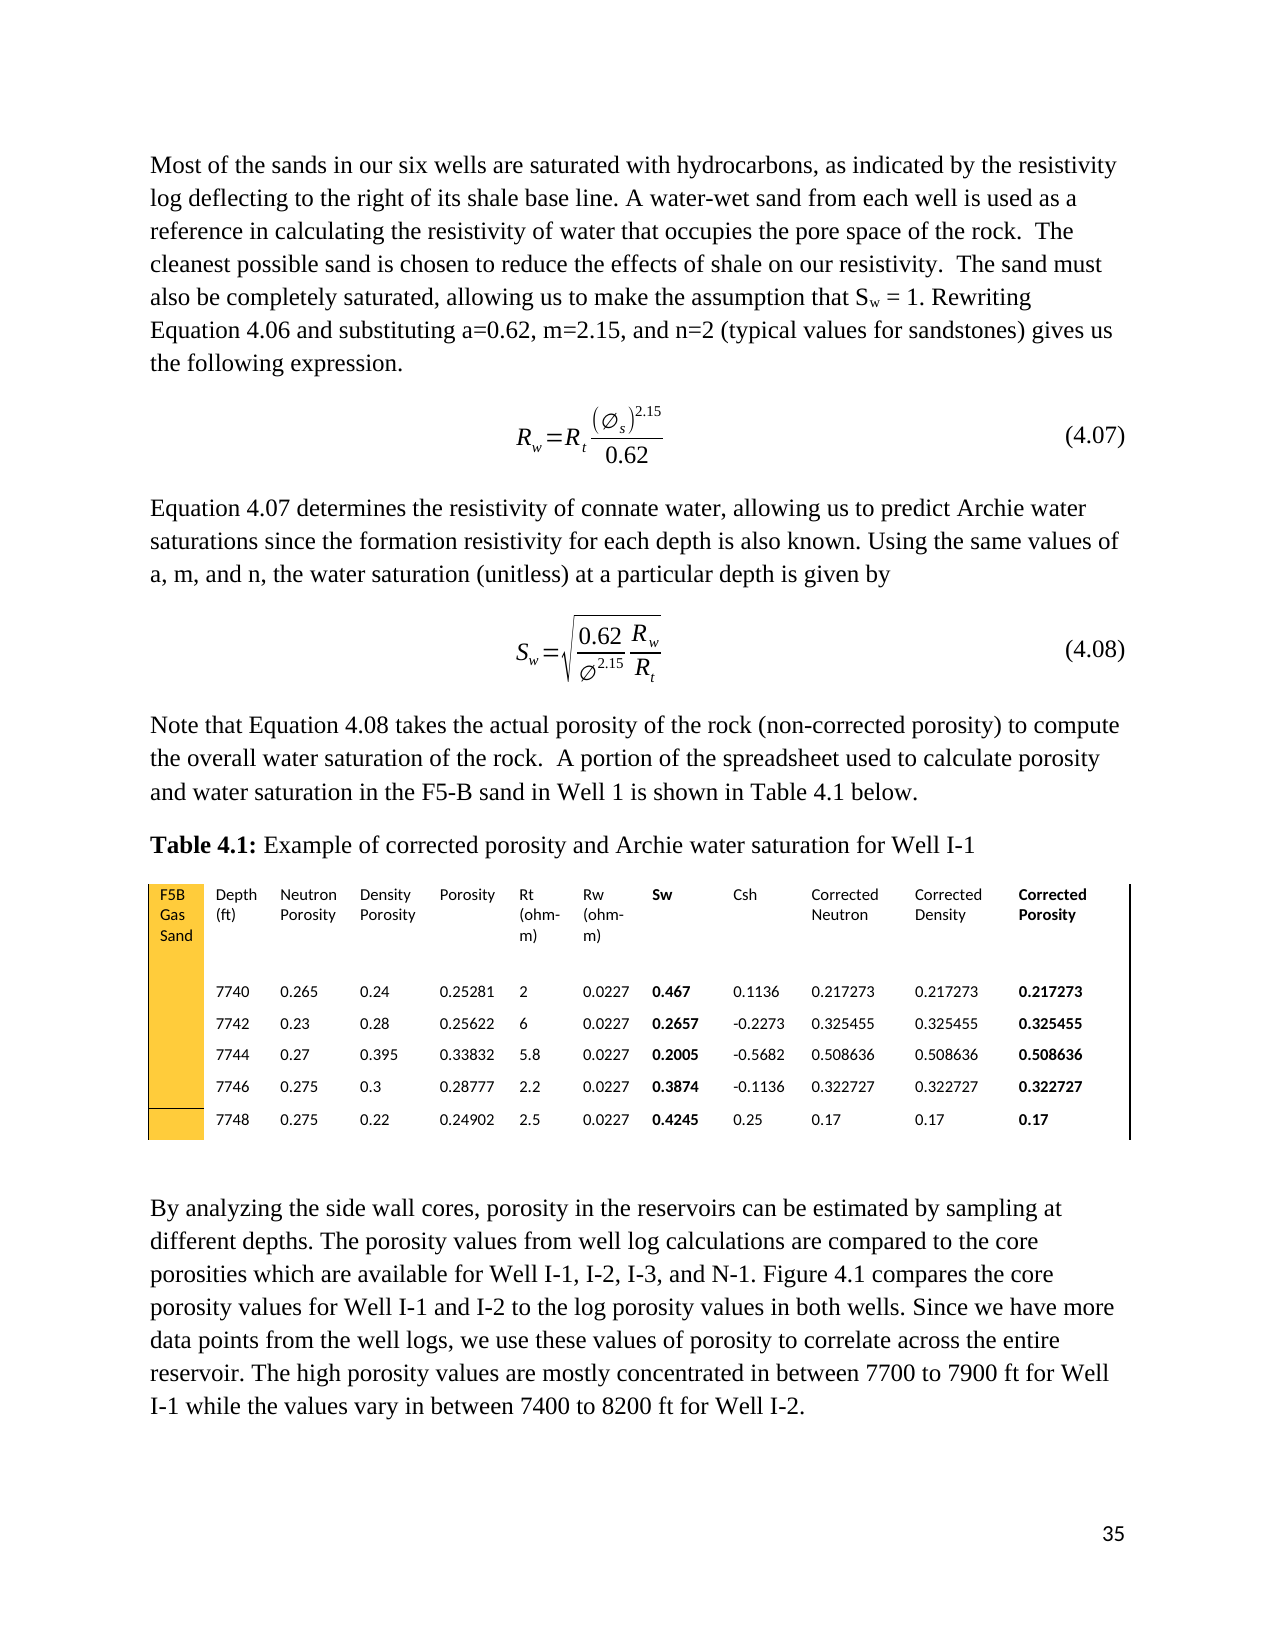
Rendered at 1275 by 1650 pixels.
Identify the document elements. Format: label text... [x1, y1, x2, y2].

table_header Corrected Density [904, 884, 1007, 981]
table_header Density Porosity [349, 884, 428, 981]
table_cell 0.25622 [428, 1013, 508, 1045]
table_cell 0.2657 [641, 1013, 722, 1045]
text (4.07) [150, 402, 1125, 468]
table_header Neutron Porosity [269, 884, 349, 981]
table_cell 0.25 [722, 1108, 800, 1140]
table_cell 0.325455 [904, 1013, 1007, 1045]
text Table 4.1: Example of corrected porosity and Archie water saturation for Well I-1 [150, 830, 1125, 859]
table_header Depth (ft) [204, 884, 269, 981]
table_cell 0.508636 [800, 1045, 904, 1076]
table_cell 0.17 [1008, 1108, 1129, 1140]
table_cell 0.24 [349, 981, 428, 1013]
table_cell 0.508636 [904, 1045, 1007, 1076]
table_cell 0.217273 [904, 981, 1007, 1013]
table_header Corrected Neutron [800, 884, 904, 981]
table_cell 7740 [204, 981, 269, 1013]
table_cell 0.217273 [1008, 981, 1129, 1013]
table_cell 0.33832 [428, 1045, 508, 1076]
table_cell 0.17 [800, 1108, 904, 1140]
table_cell 0.217273 [800, 981, 904, 1013]
table_cell -0.1136 [722, 1076, 800, 1108]
text (4.08) [150, 613, 1125, 685]
text By analyzing the side wall cores, porosity in the reservoirs can be estimated by sampling at different depths. The porosity values from well log calculations are compared to the core porosities which are available for Well I-1, I-2, I-3, and N-1. Figure 4.1 compares the core porosity values for Well I-1 and I-2 to the log porosity values in both wells. Since we have more data points from the well logs, we use these values of porosity to correlate across the entire reservoir. The high porosity values are mostly concentrated in between 7700 to 7900 ft for Well I-1 while the values vary in between 7400 to 8200 ft for Well I-2. [150, 1193, 1125, 1420]
table_cell -0.5682 [722, 1045, 800, 1076]
table_cell 0.2005 [641, 1045, 722, 1076]
table_cell 0.265 [269, 981, 349, 1013]
table_cell 2 [508, 981, 572, 1013]
table_header Porosity [428, 884, 508, 981]
table_cell 0.0227 [572, 981, 641, 1013]
table_cell 0.395 [349, 1045, 428, 1076]
table_header F5B Gas Sand [149, 884, 204, 1108]
table_cell 0.23 [269, 1013, 349, 1045]
table_cell 7748 [204, 1108, 269, 1140]
table_cell 0.1136 [722, 981, 800, 1013]
table_cell 0.322727 [800, 1076, 904, 1108]
table_cell -0.2273 [722, 1013, 800, 1045]
table_cell 0.22 [349, 1108, 428, 1140]
table_cell 0.508636 [1008, 1045, 1129, 1076]
table_cell 5.8 [508, 1045, 572, 1076]
table_cell 0.3 [349, 1076, 428, 1108]
table_cell 0.325455 [800, 1013, 904, 1045]
table_cell 2.5 [508, 1108, 572, 1140]
table_cell 0.322727 [1008, 1076, 1129, 1108]
table_cell 0.275 [269, 1108, 349, 1140]
table_cell 0.28777 [428, 1076, 508, 1108]
text Note that Equation 4.08 takes the actual porosity of the rock (non-corrected porosity) to compute the overall water saturation of the rock. A portion of the spreadsheet used to calculate porosity and water saturation in the F5-B sand in Well 1 is shown in Table 4.1 below. [150, 711, 1125, 805]
table_cell 0.467 [641, 981, 722, 1013]
text Equation 4.07 determines the resistivity of connate water, allowing us to predict Archie water saturations since the formation resistivity for each depth is also known. Using the same values of a, m, and n, the water saturation (unitless) at a particular depth is given by [150, 493, 1125, 588]
table_cell 0.275 [269, 1076, 349, 1108]
table_cell 0.0227 [572, 1013, 641, 1045]
table_cell 0.24902 [428, 1108, 508, 1140]
table_cell 7746 [204, 1076, 269, 1108]
table_header Sw [641, 884, 722, 981]
table_cell 0.25281 [428, 981, 508, 1013]
table_cell 7742 [204, 1013, 269, 1045]
table_cell 0.322727 [904, 1076, 1007, 1108]
table_cell 7744 [204, 1045, 269, 1076]
table_header Csh [722, 884, 800, 981]
text Most of the sands in our six wells are saturated with hydrocarbons, as indicated by the resistivity log deflecting to the right of its shale base line. A water-wet sand from each well is used as a reference in calculating the resistivity of water that occupies the pore space of the rock. The cleanest possible sand is chosen to reduce the effects of shale on our resistivity. The sand must also be completely saturated, allowing us to make the assumption that Sw = 1. Rewriting Equation 4.06 and substituting a=0.62, m=2.15, and n=2 (typical values for sandstones) gives us the following expression. [150, 150, 1125, 377]
table_cell 0.28 [349, 1013, 428, 1045]
table_cell 0.17 [904, 1108, 1007, 1140]
table_cell 0.0227 [572, 1045, 641, 1076]
table_header Rt (ohm-m) [508, 884, 572, 981]
table_cell [149, 1109, 204, 1140]
table_cell 2.2 [508, 1076, 572, 1108]
table_cell 0.0227 [572, 1076, 641, 1108]
table_header Rw (ohm-m) [572, 884, 641, 981]
table_cell 6 [508, 1013, 572, 1045]
table_cell 0.3874 [641, 1076, 722, 1108]
table_cell 0.0227 [572, 1108, 641, 1140]
table_cell 0.325455 [1008, 1013, 1129, 1045]
table_header Corrected Porosity [1008, 884, 1129, 981]
table_cell 0.4245 [641, 1108, 722, 1140]
table_cell 0.27 [269, 1045, 349, 1076]
